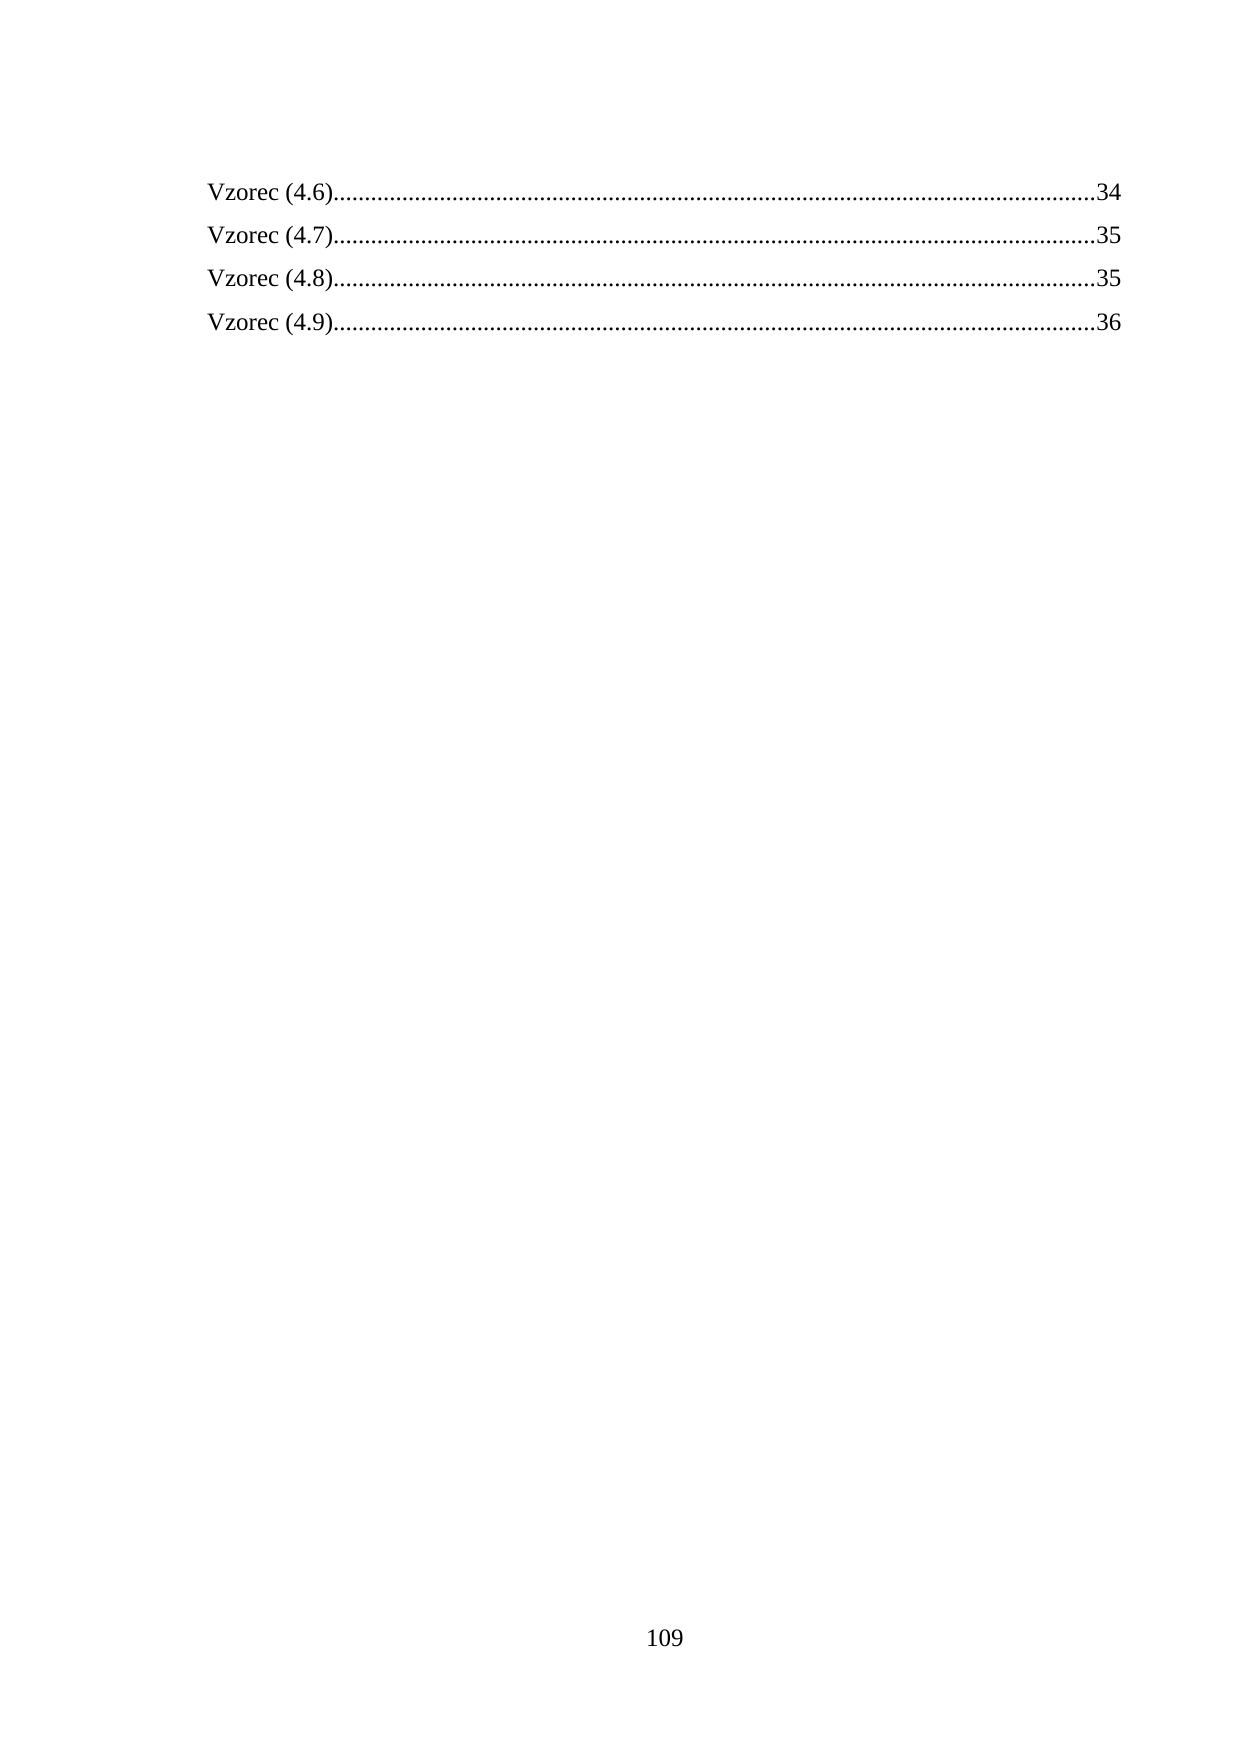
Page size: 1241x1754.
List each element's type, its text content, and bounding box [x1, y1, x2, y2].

text Vzorec (4.8) 35 [207, 263, 1122, 292]
text Vzorec (4.6) 34 [207, 177, 1122, 206]
text Vzorec (4.7) 35 [207, 220, 1122, 249]
text Vzorec (4.9) 36 [207, 307, 1122, 335]
